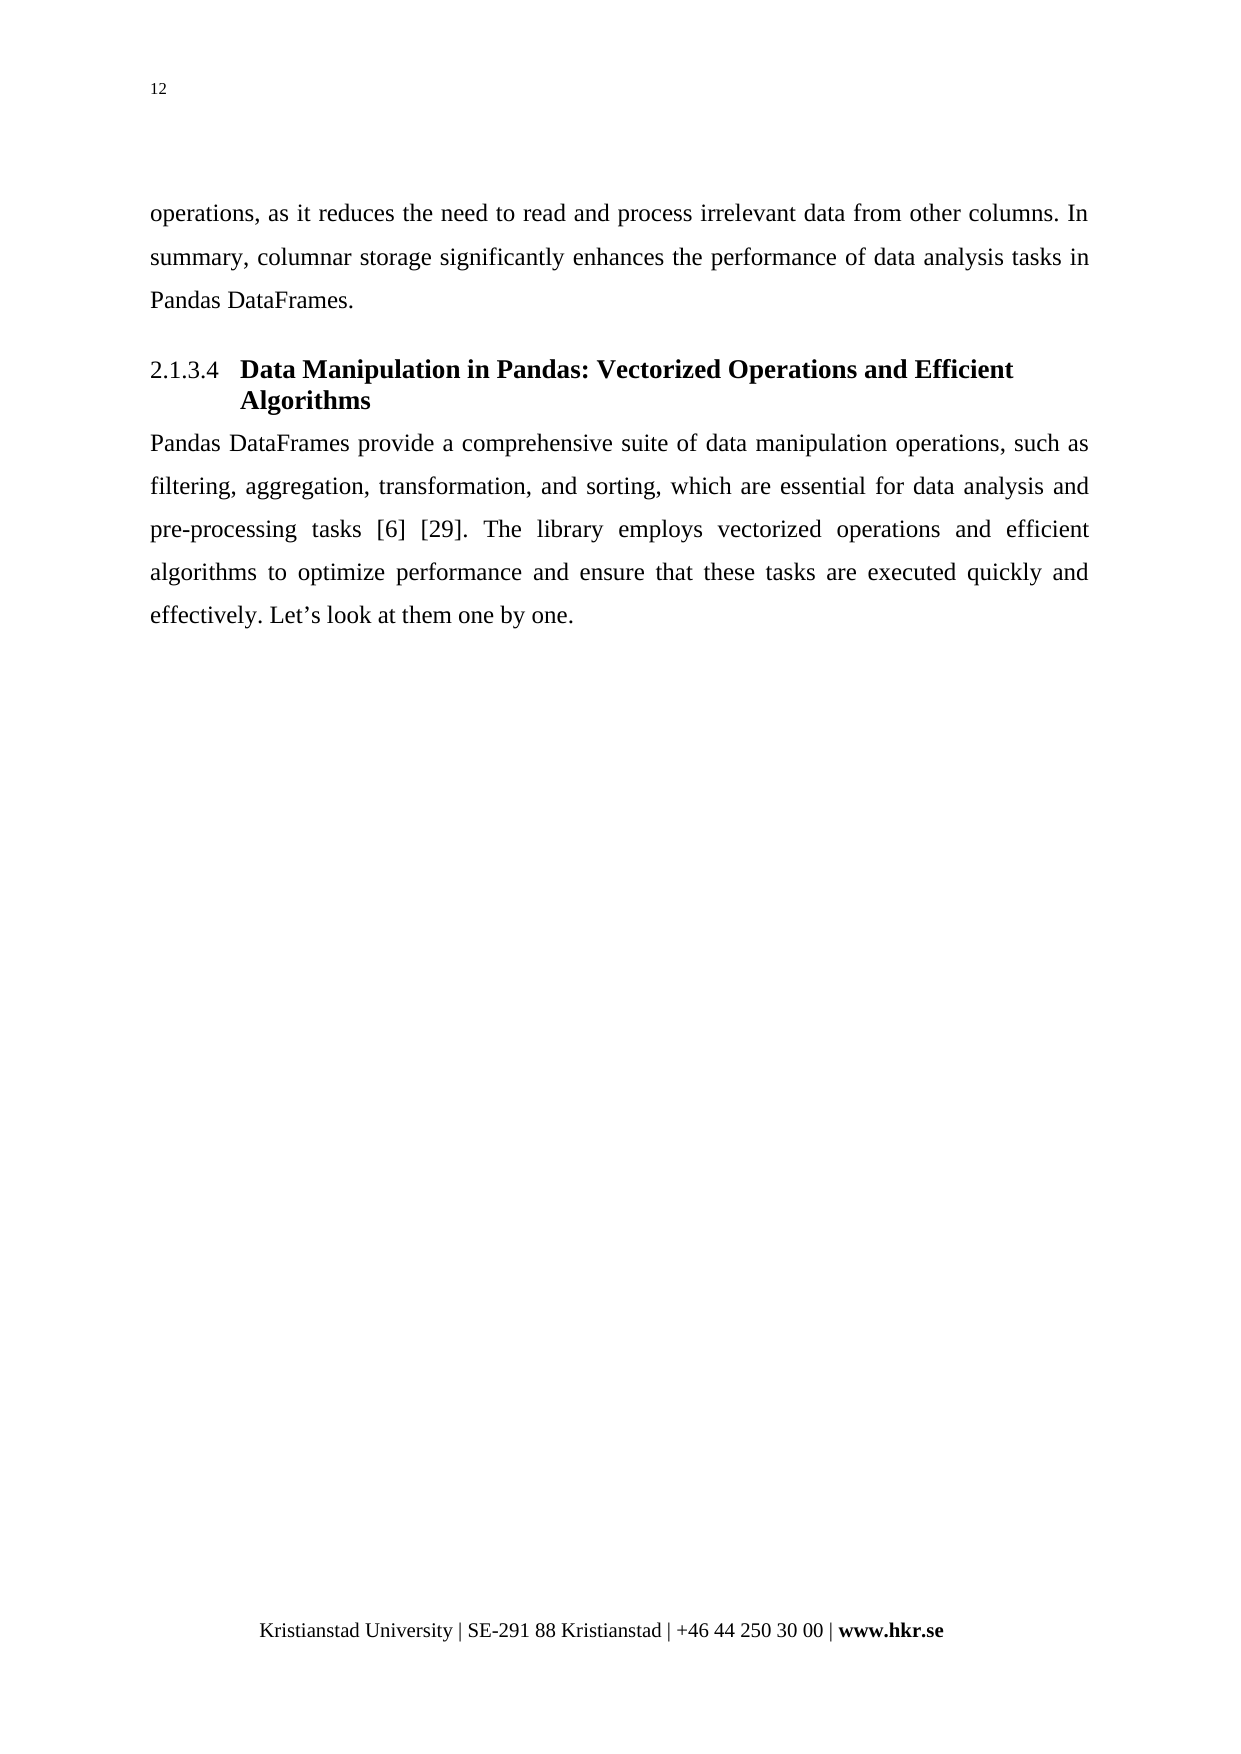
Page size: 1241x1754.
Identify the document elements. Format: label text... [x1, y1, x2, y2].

subtitle Data Manipulation in Pandas: Vectorized Operations and Efficient Algorithms [150, 353, 1090, 415]
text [150, 198, 1090, 313]
text Pandas DataFrames provide a comprehensive suite of data manipulation operations, such as filtering, aggregation, transformation, and sorting, which are essential for data analysis and pre-processing tasks [6] [29]. The library employs vectorized operations and efficient algorithms to optimize performance and ensure that these tasks are executed quickly and effectively. Let’s look at them one by one. [150, 428, 1090, 629]
